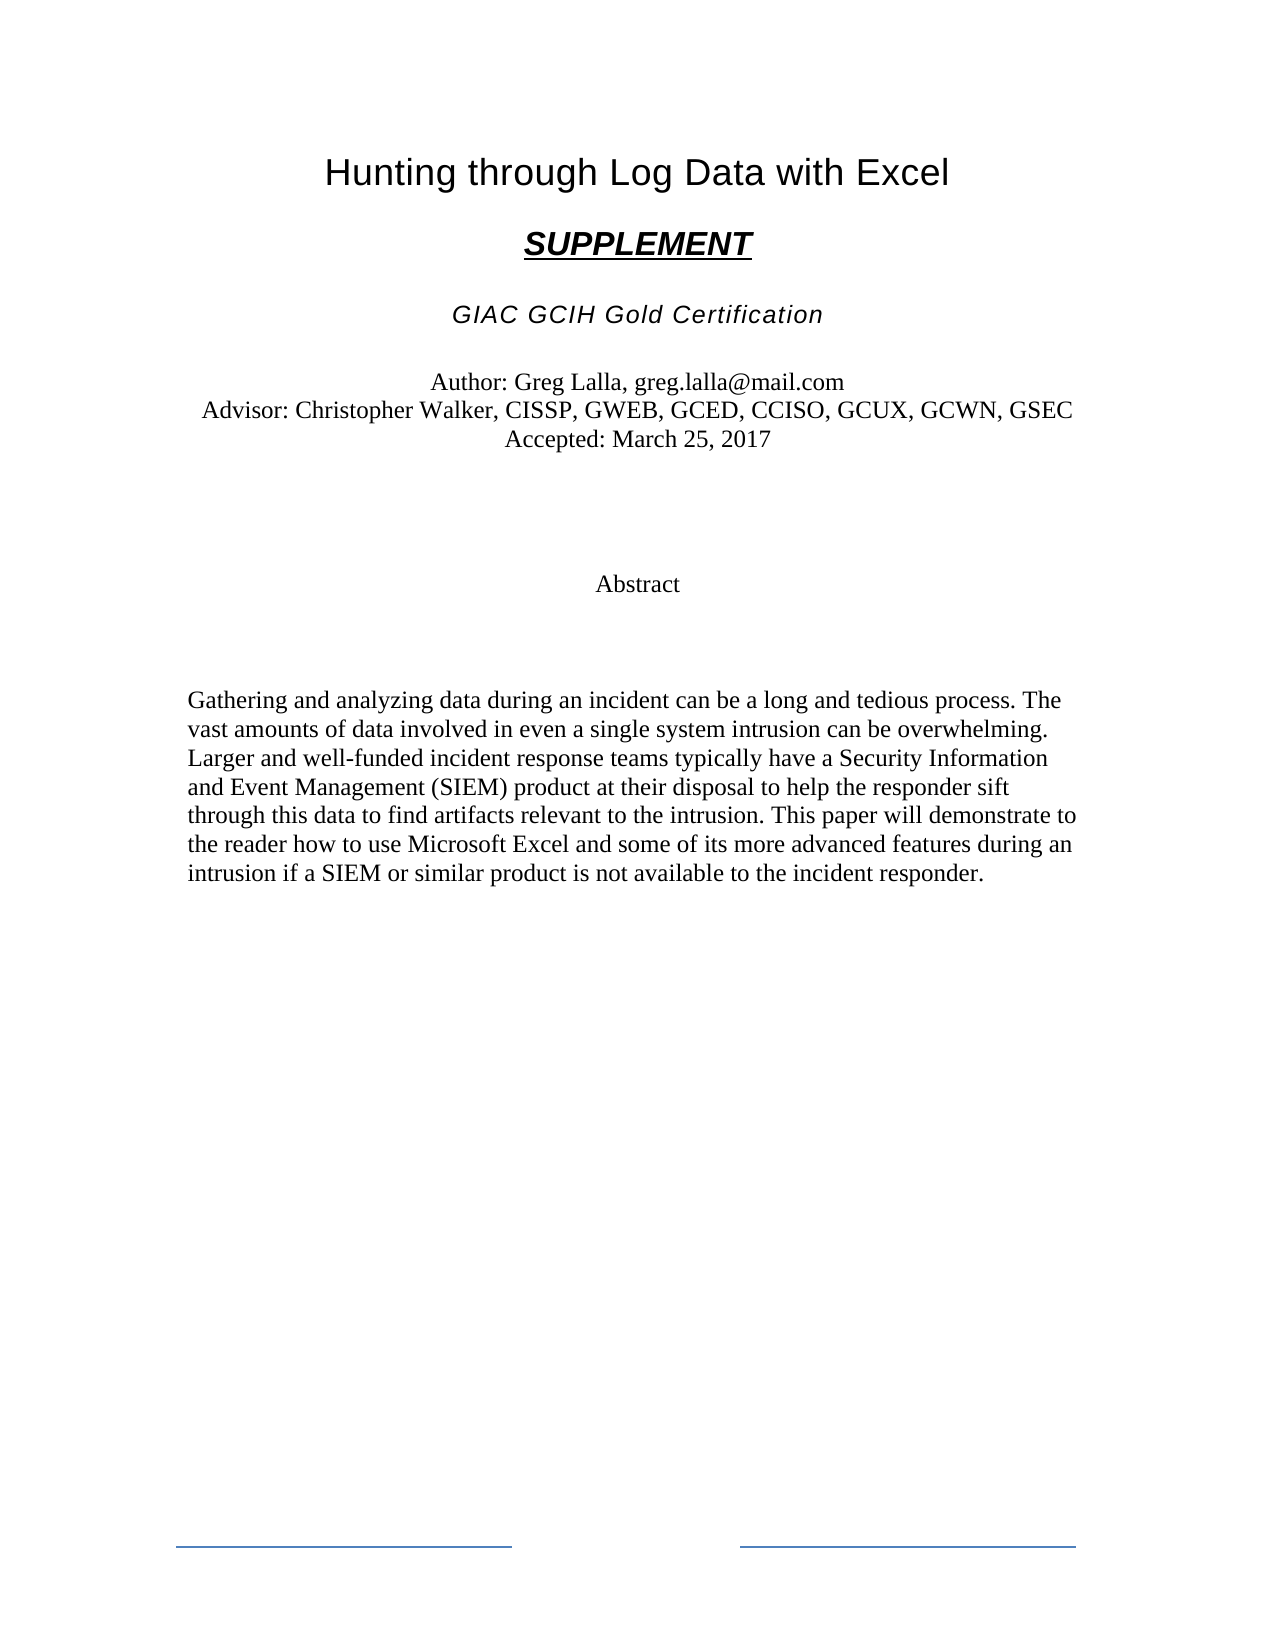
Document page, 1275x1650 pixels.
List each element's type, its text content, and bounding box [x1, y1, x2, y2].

text Abstract [187, 569, 1087, 598]
text Author: Greg Lalla, greg.lalla@mail.com [187, 367, 1087, 395]
text Gathering and analyzing data during an incident can be a long and tedious process. The vast amounts of data involved in even a single system intrusion can be overwhelming. Larger and well-funded incident response teams typically have a Security Information and Event Management (SIEM) product at their disposal to help the responder sift through this data to find artifacts relevant to the intrusion. This paper will demonstrate to the reader how to use Microsoft Excel and some of its more advanced features during an intrusion if a SIEM or similar product is not available to the incident responder. [187, 685, 1087, 887]
text Accepted: March 25, 2017 [187, 424, 1087, 453]
title Hunting through Log Data with Excel [187, 150, 1087, 193]
subtitle GIAC GCIH Gold Certification [187, 300, 1087, 329]
text Advisor: Christopher Walker, CISSP, GWEB, GCED, CCISO, GCUX, GCWN, GSEC [187, 395, 1087, 424]
text SUPPLEMENT [187, 224, 1087, 263]
